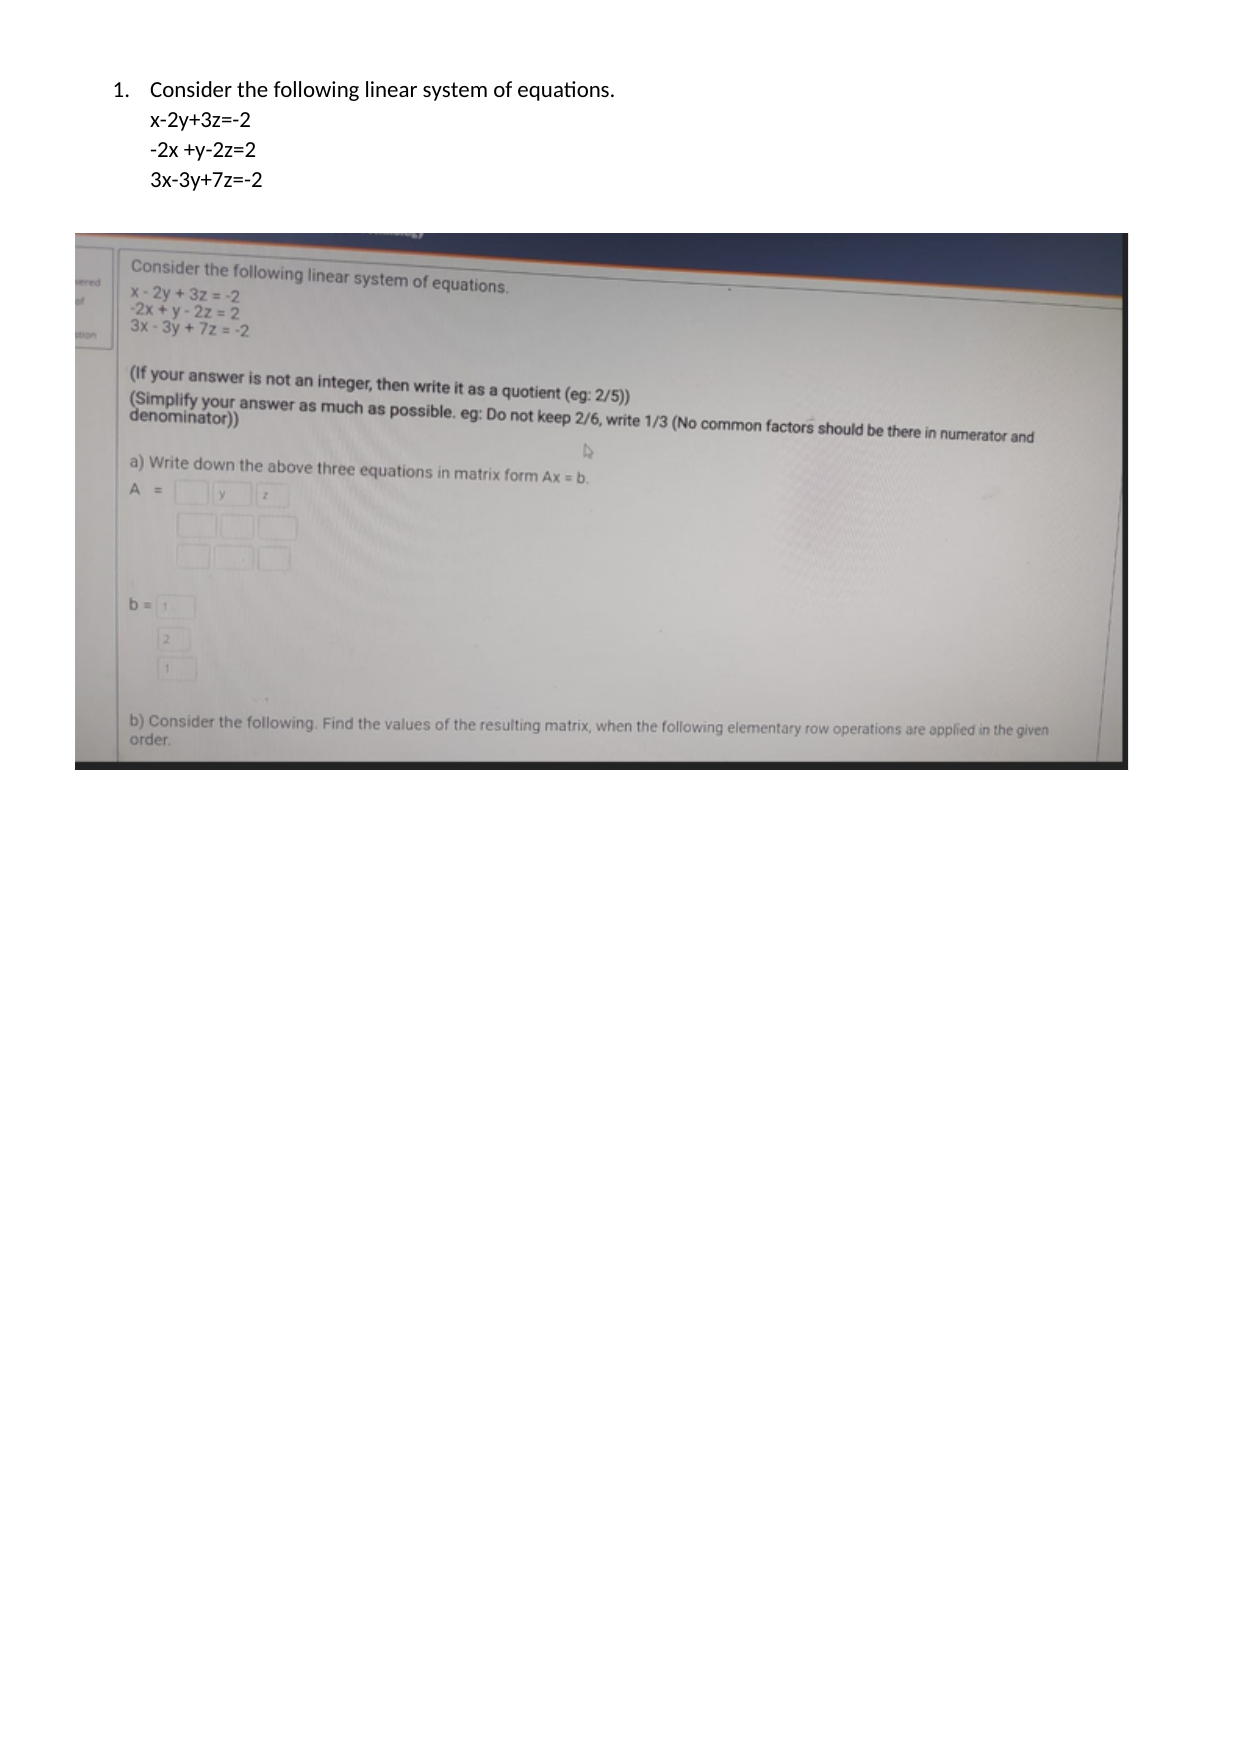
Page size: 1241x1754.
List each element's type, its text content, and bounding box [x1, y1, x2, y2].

text 3x-3y+7z=-2 [75, 166, 1165, 194]
list Consider the following linear system of equations. [112, 75, 1165, 103]
picture [75, 233, 1129, 770]
text x-2y+3z=-2 [75, 105, 1165, 133]
text -2x +y-2z=2 [75, 135, 1165, 163]
